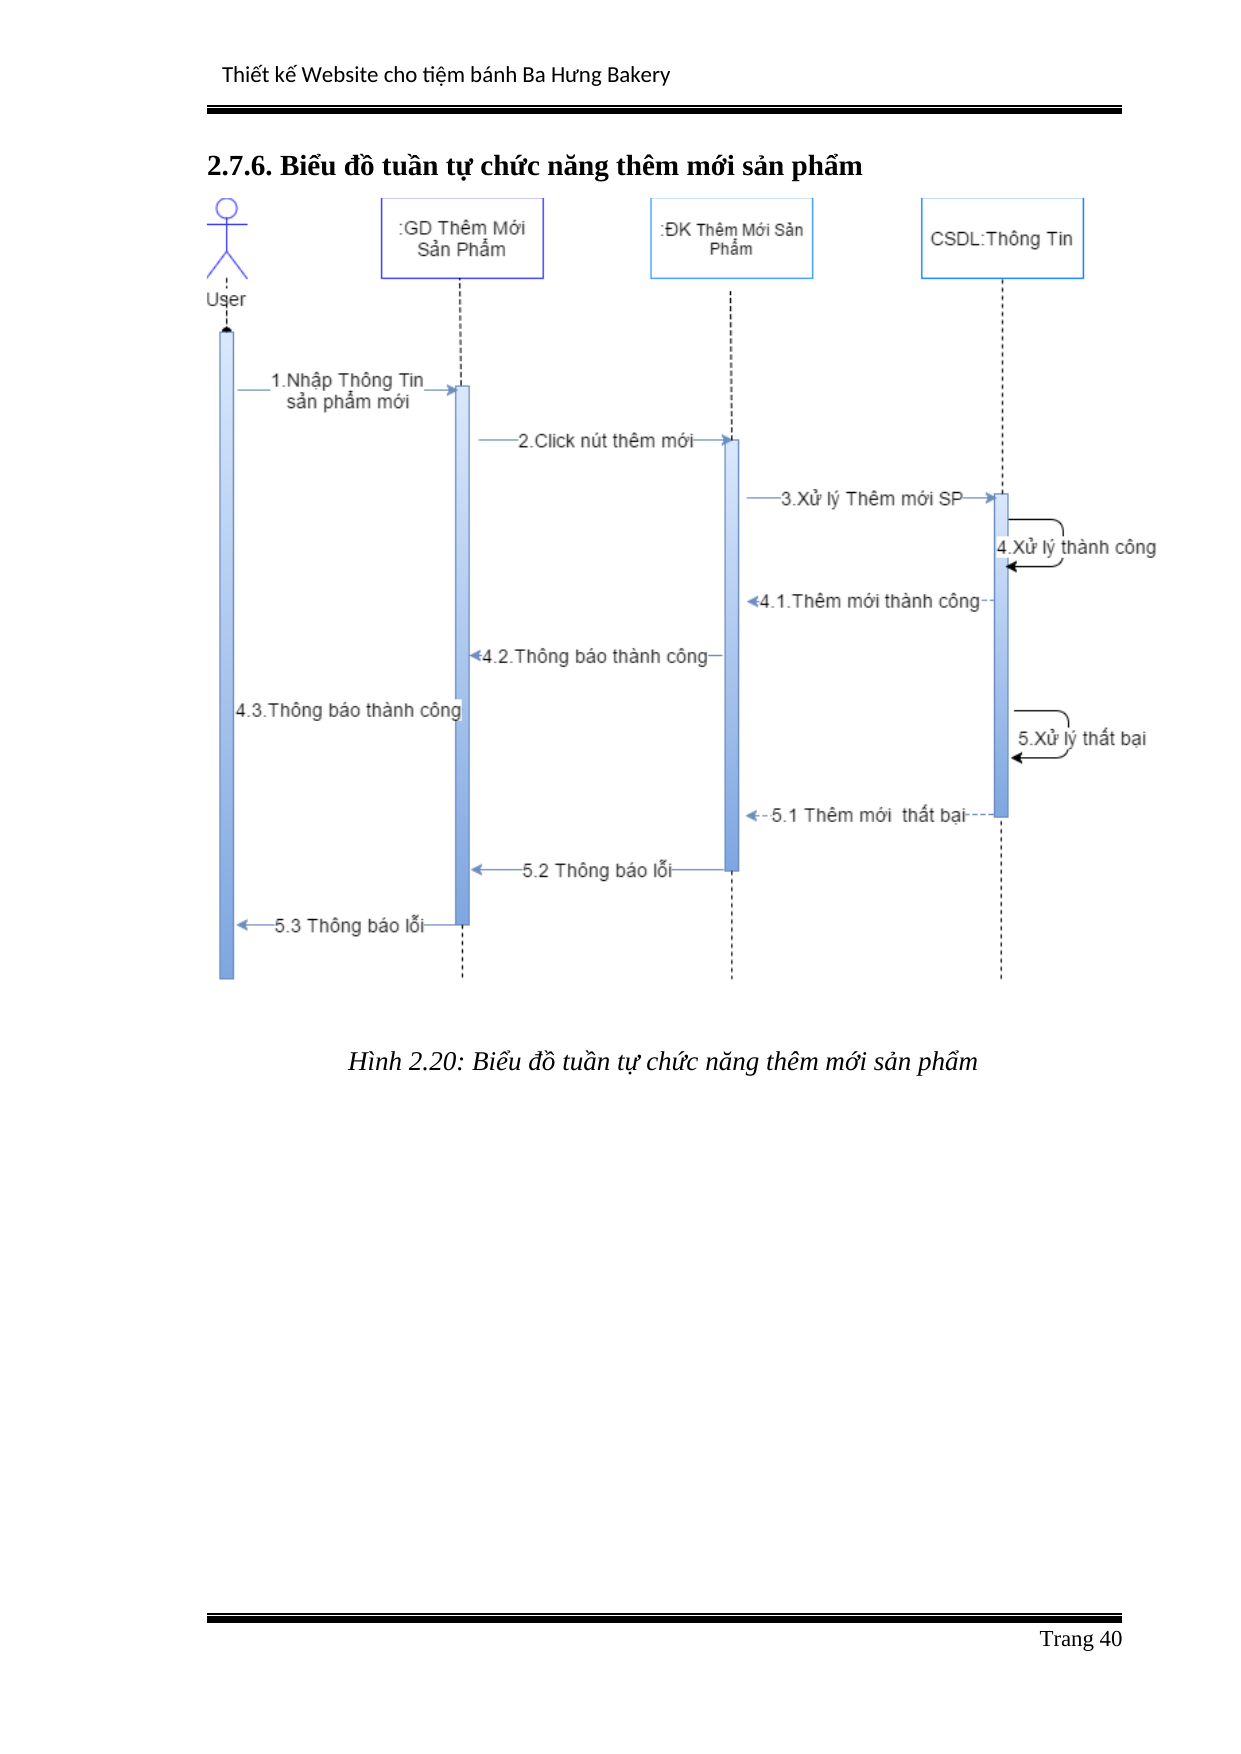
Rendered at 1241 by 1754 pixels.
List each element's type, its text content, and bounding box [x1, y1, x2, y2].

picture [206, 198, 1157, 981]
text 2.7.6. Biểu đồ tuần tự chức năng thêm mới sản phẩm [207, 148, 1122, 181]
text Hình 2.20: Biểu đồ tuần tự chức năng thêm mới sản phẩm [207, 1045, 1122, 1076]
